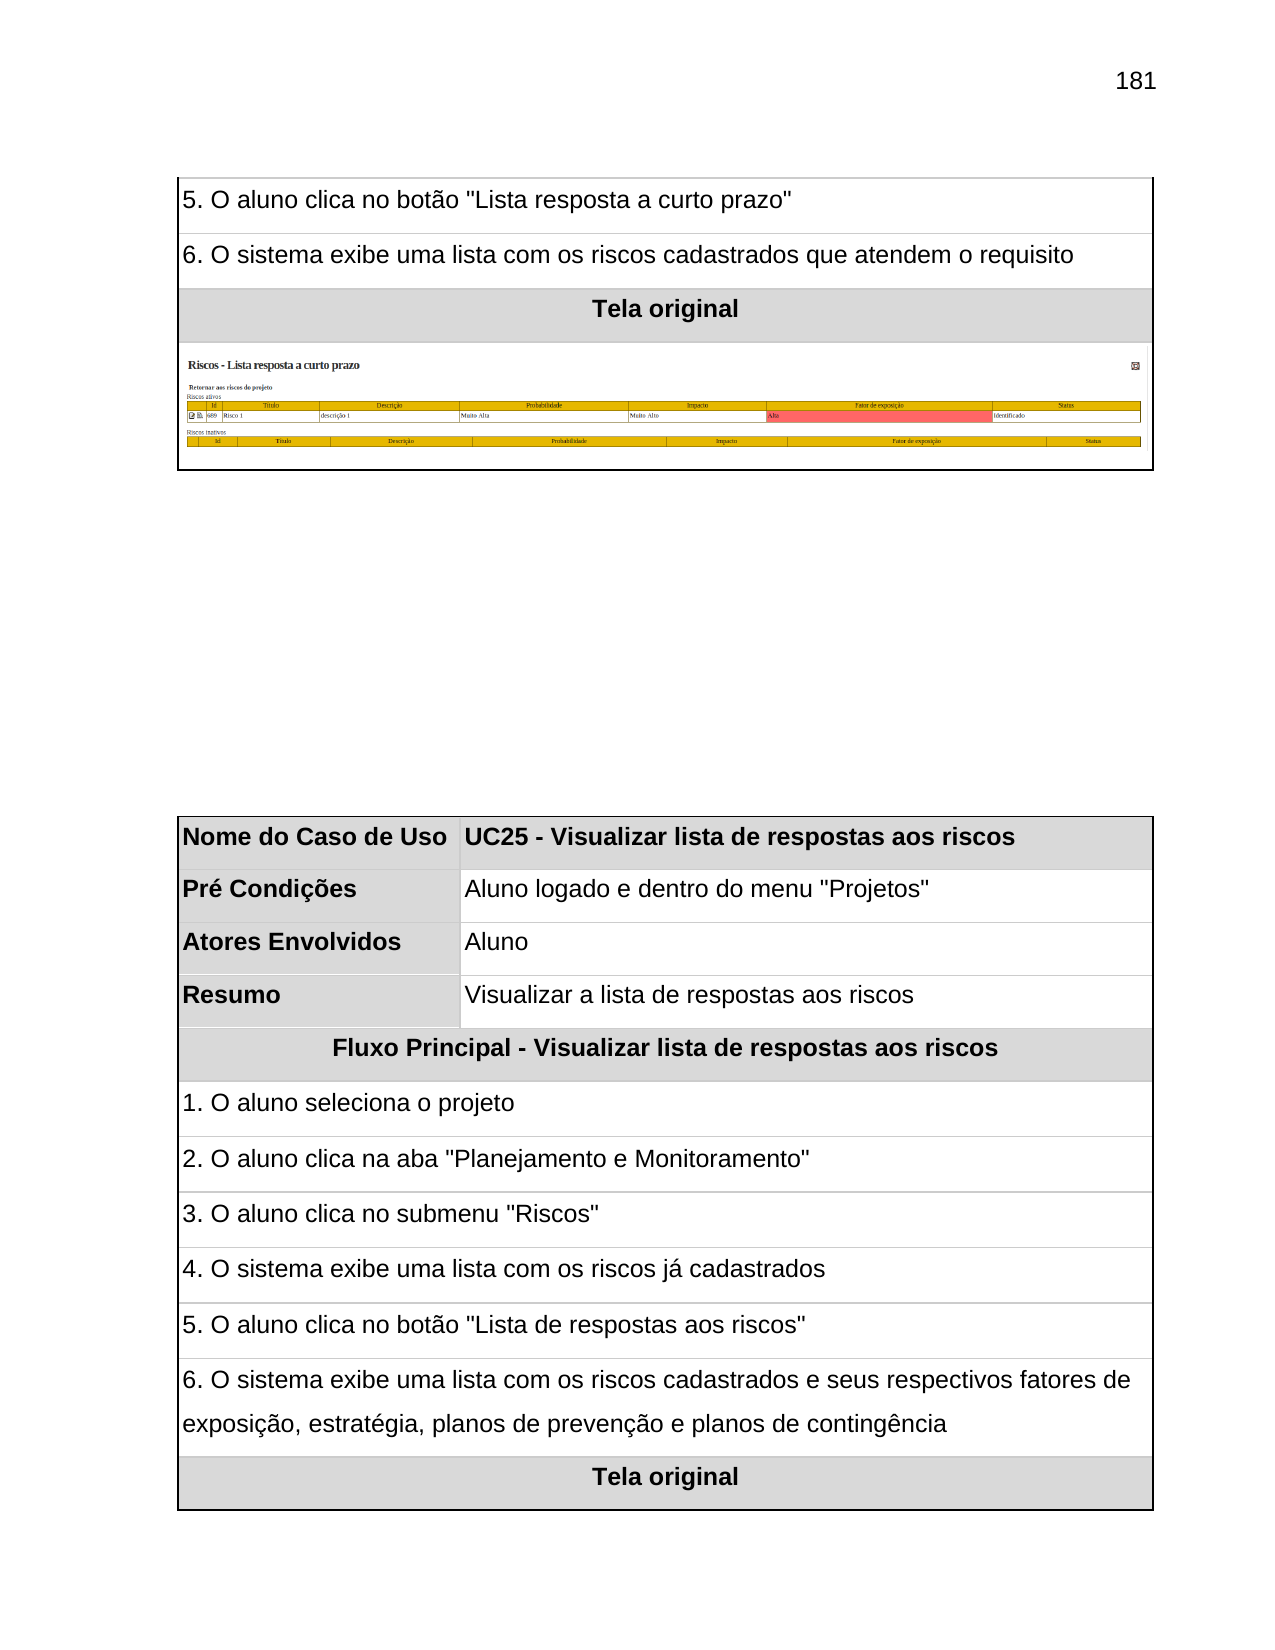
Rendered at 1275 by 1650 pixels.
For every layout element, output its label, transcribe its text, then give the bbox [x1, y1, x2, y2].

table_header UC25 - Visualizar lista de respostas aos riscos [461, 817, 1152, 869]
table_cell 2. O aluno clica na aba "Planejamento e Monitoramento" [179, 1137, 1152, 1191]
table_cell [179, 343, 1152, 469]
table_cell 1. O aluno seleciona o projeto [179, 1082, 1152, 1136]
table_cell Tela original [179, 290, 1152, 341]
table_cell Aluno [461, 923, 1152, 974]
table_cell 6. O sistema exibe uma lista com os riscos cadastrados e seus respectivos fatores de exposição, estratégia, planos de prevenção e planos de contingência [179, 1359, 1152, 1456]
table_header Nome do Caso de Uso [179, 817, 460, 869]
table_cell Visualizar a lista de respostas aos riscos [461, 976, 1152, 1027]
picture [182, 346, 1148, 451]
table_cell 6. O sistema exibe uma lista com os riscos cadastrados que atendem o requisito [179, 234, 1152, 288]
table_cell Pré Condições [179, 870, 459, 922]
table_cell Aluno logado e dentro do menu "Projetos" [461, 870, 1152, 922]
table_cell 3. O aluno clica no submenu "Riscos" [179, 1193, 1152, 1247]
table_cell 5. O aluno clica no botão "Lista resposta a curto prazo" [179, 179, 1152, 233]
table_cell Resumo [179, 976, 459, 1027]
table_cell 5. O aluno clica no botão "Lista de respostas aos riscos" [179, 1304, 1152, 1357]
table_cell 4. O sistema exibe uma lista com os riscos já cadastrados [179, 1248, 1152, 1302]
table_cell Tela original [179, 1458, 1152, 1509]
table_cell Fluxo Principal - Visualizar lista de respostas aos riscos [179, 1029, 1152, 1080]
table_cell Atores Envolvidos [179, 923, 459, 974]
